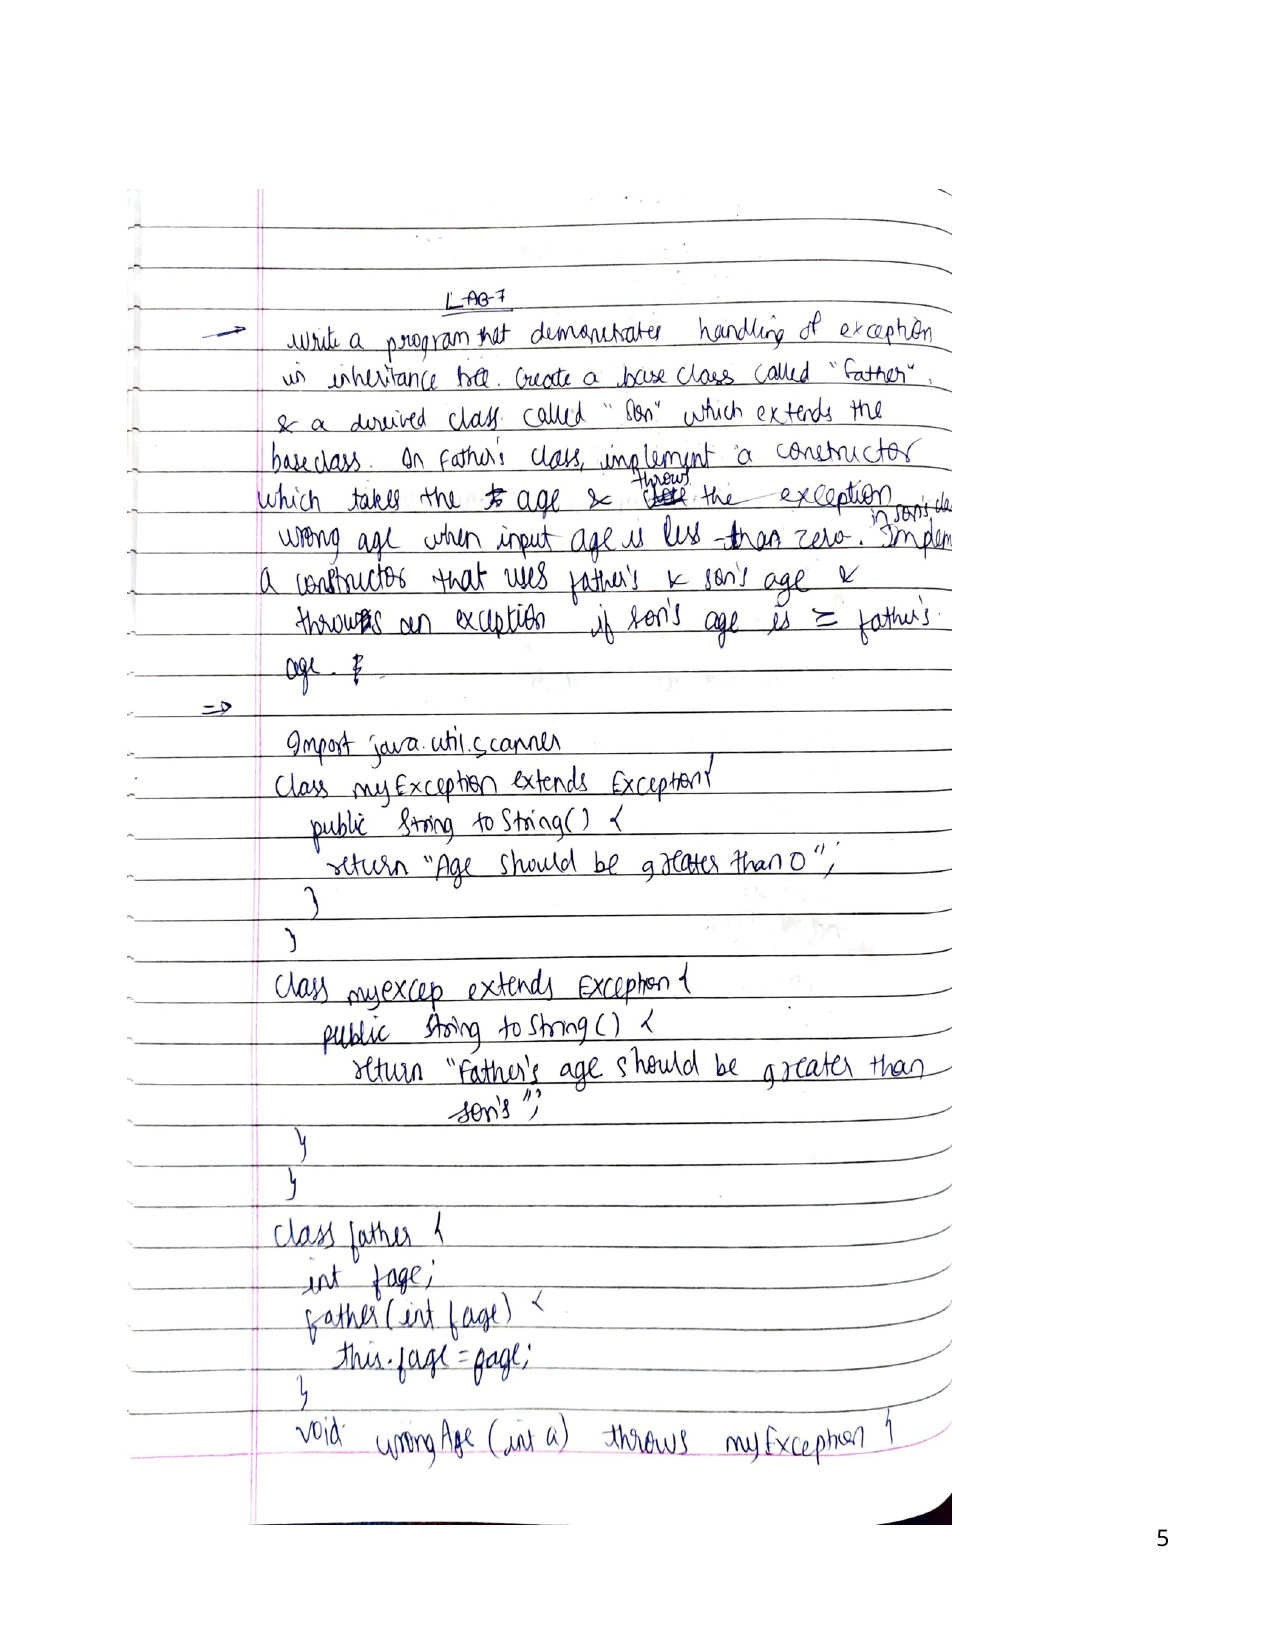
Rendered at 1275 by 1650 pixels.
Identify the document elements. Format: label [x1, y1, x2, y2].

picture [127, 189, 952, 1525]
